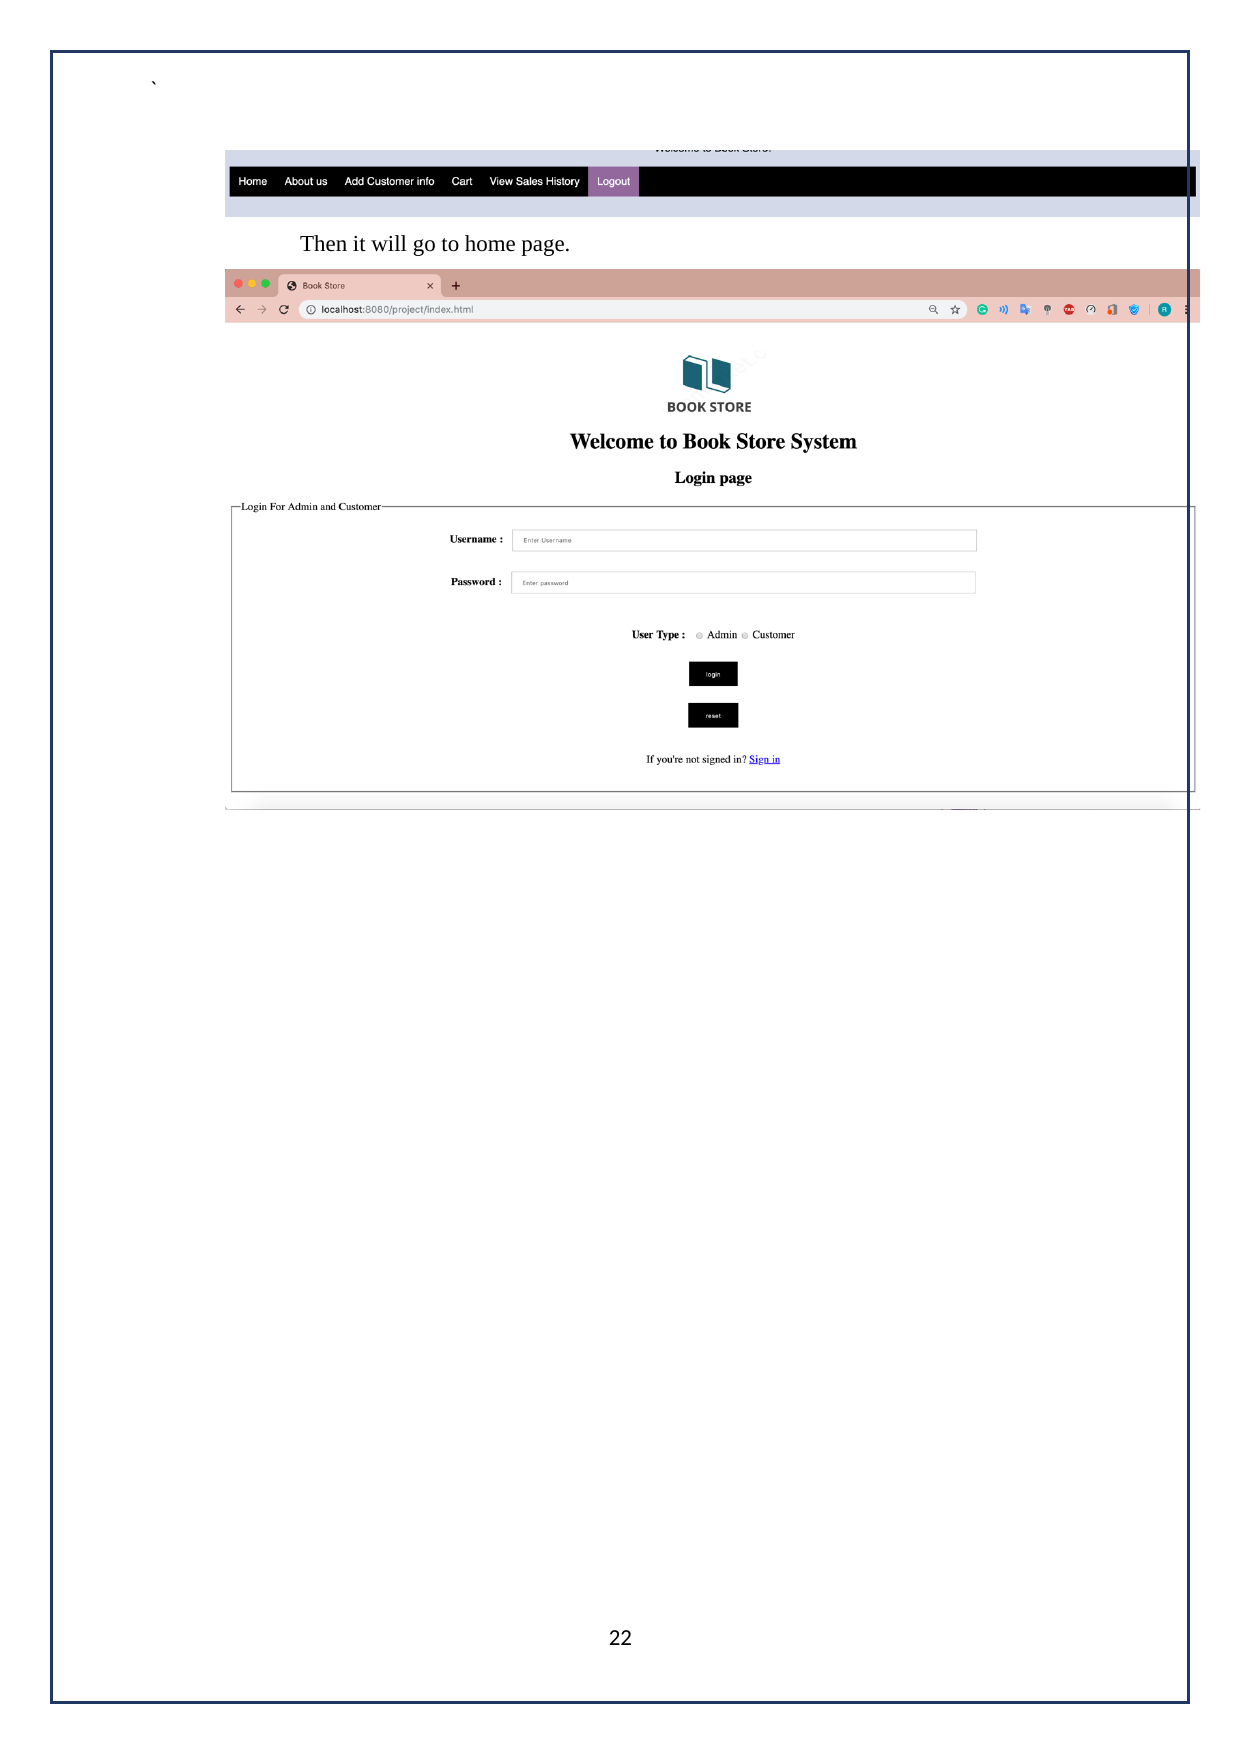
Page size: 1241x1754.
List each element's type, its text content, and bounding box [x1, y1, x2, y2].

text Then it will go to home page. [300, 230, 1090, 257]
picture [1190, 269, 1200, 810]
picture [225, 150, 1187, 217]
picture [225, 269, 1187, 810]
picture [1190, 150, 1200, 217]
